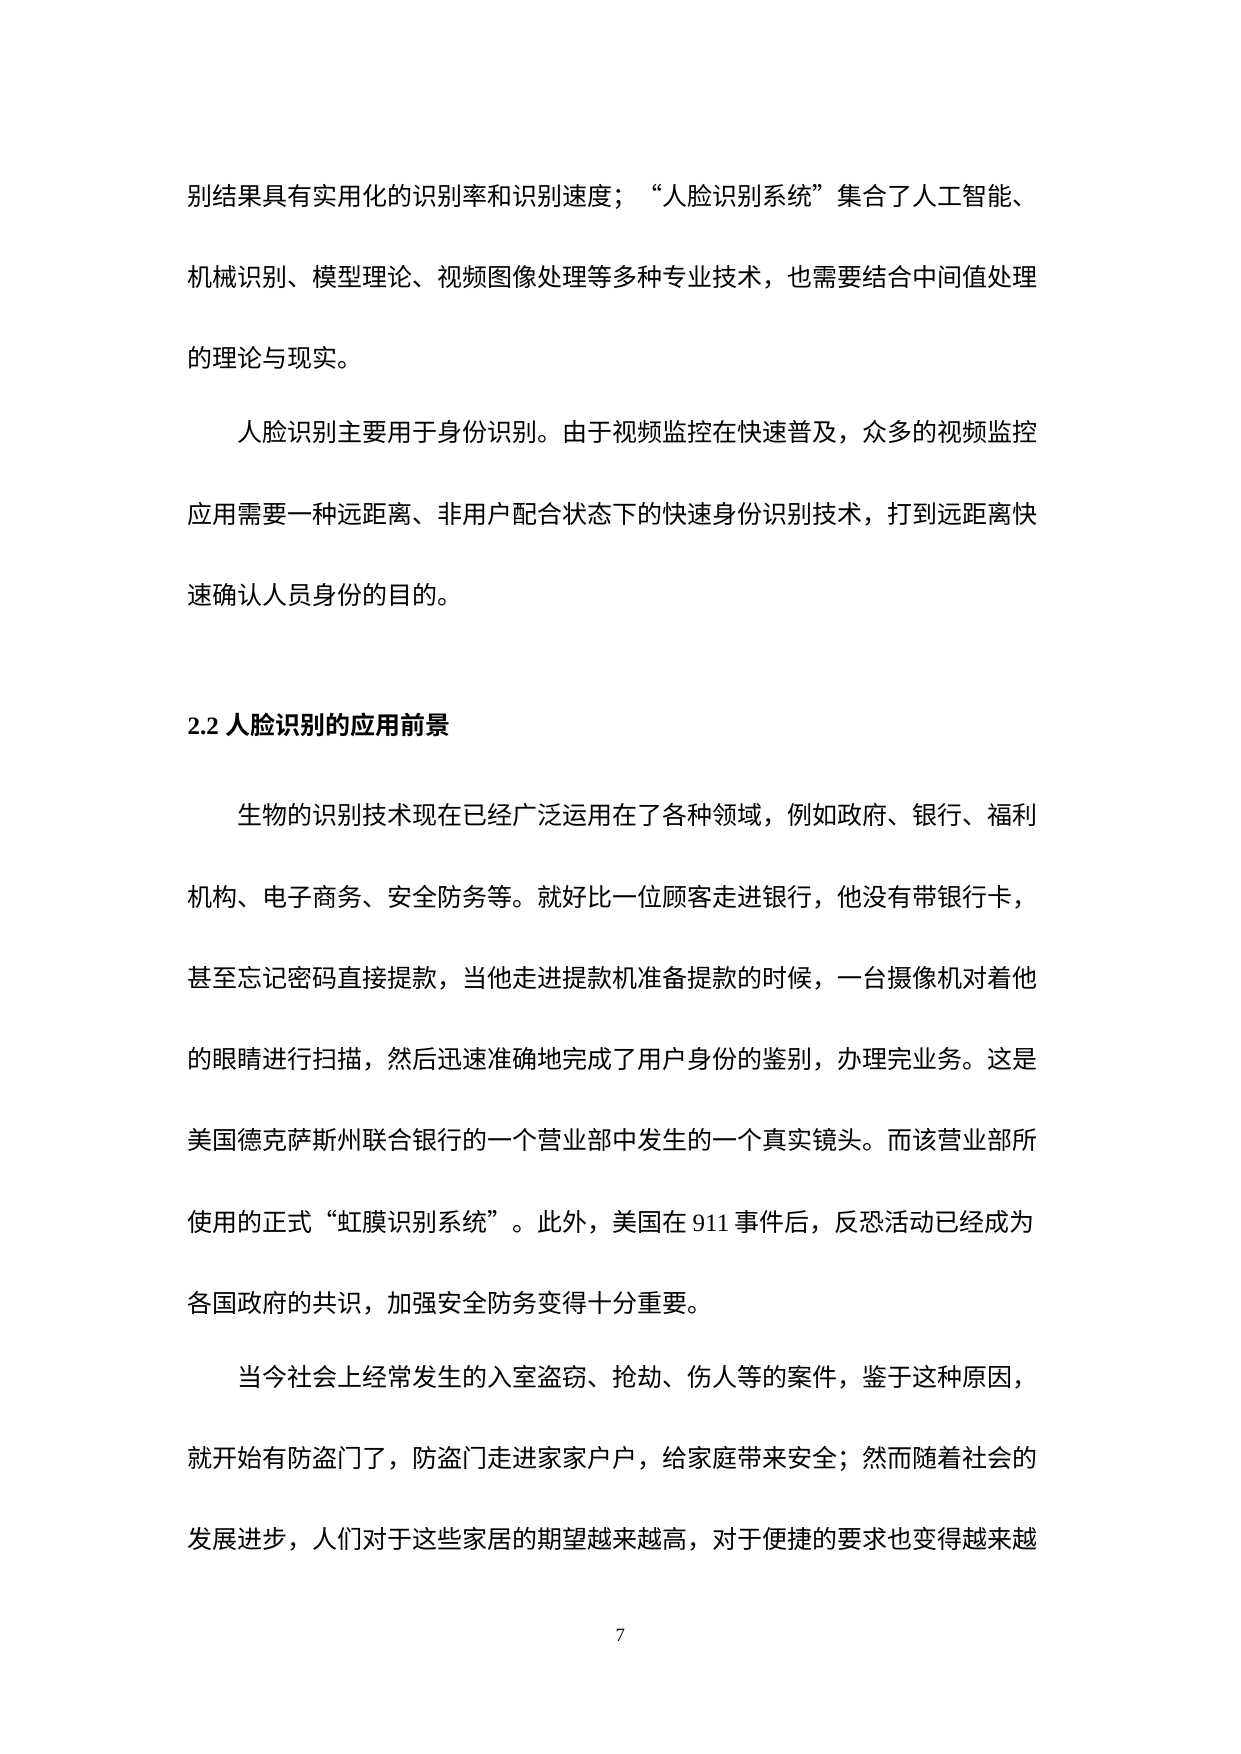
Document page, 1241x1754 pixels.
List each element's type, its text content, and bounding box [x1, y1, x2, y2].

text 生物的识别技术现在已经广泛运用在了各种领域，例如政府、银行、福利机构、电子商务、安全防务等。就好比一位顾客走进银行，他没有带银行卡，甚至忘记密码直接提款，当他走进提款机准备提款的时候，一台摄像机对着他的眼睛进行扫描，然后迅速准确地完成了用户身份的鉴别，办理完业务。这是美国德克萨斯州联合银行的一个营业部中发生的一个真实镜头。而该营业部所使用的正式“虹膜识别系统”。此外，美国在911事件后，反恐活动已经成为各国政府的共识，加强安全防务变得十分重要。 [187, 781, 1053, 1334]
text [187, 162, 1053, 389]
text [187, 1343, 1053, 1570]
text 2.2 人脸识别的应用前景 [187, 691, 1053, 756]
text 人脸识别主要用于身份识别。由于视频监控在快速普及，众多的视频监控应用需要一种远距离、非用户配合状态下的快速身份识别技术，打到远距离快速确认人员身份的目的。 [187, 398, 1053, 626]
